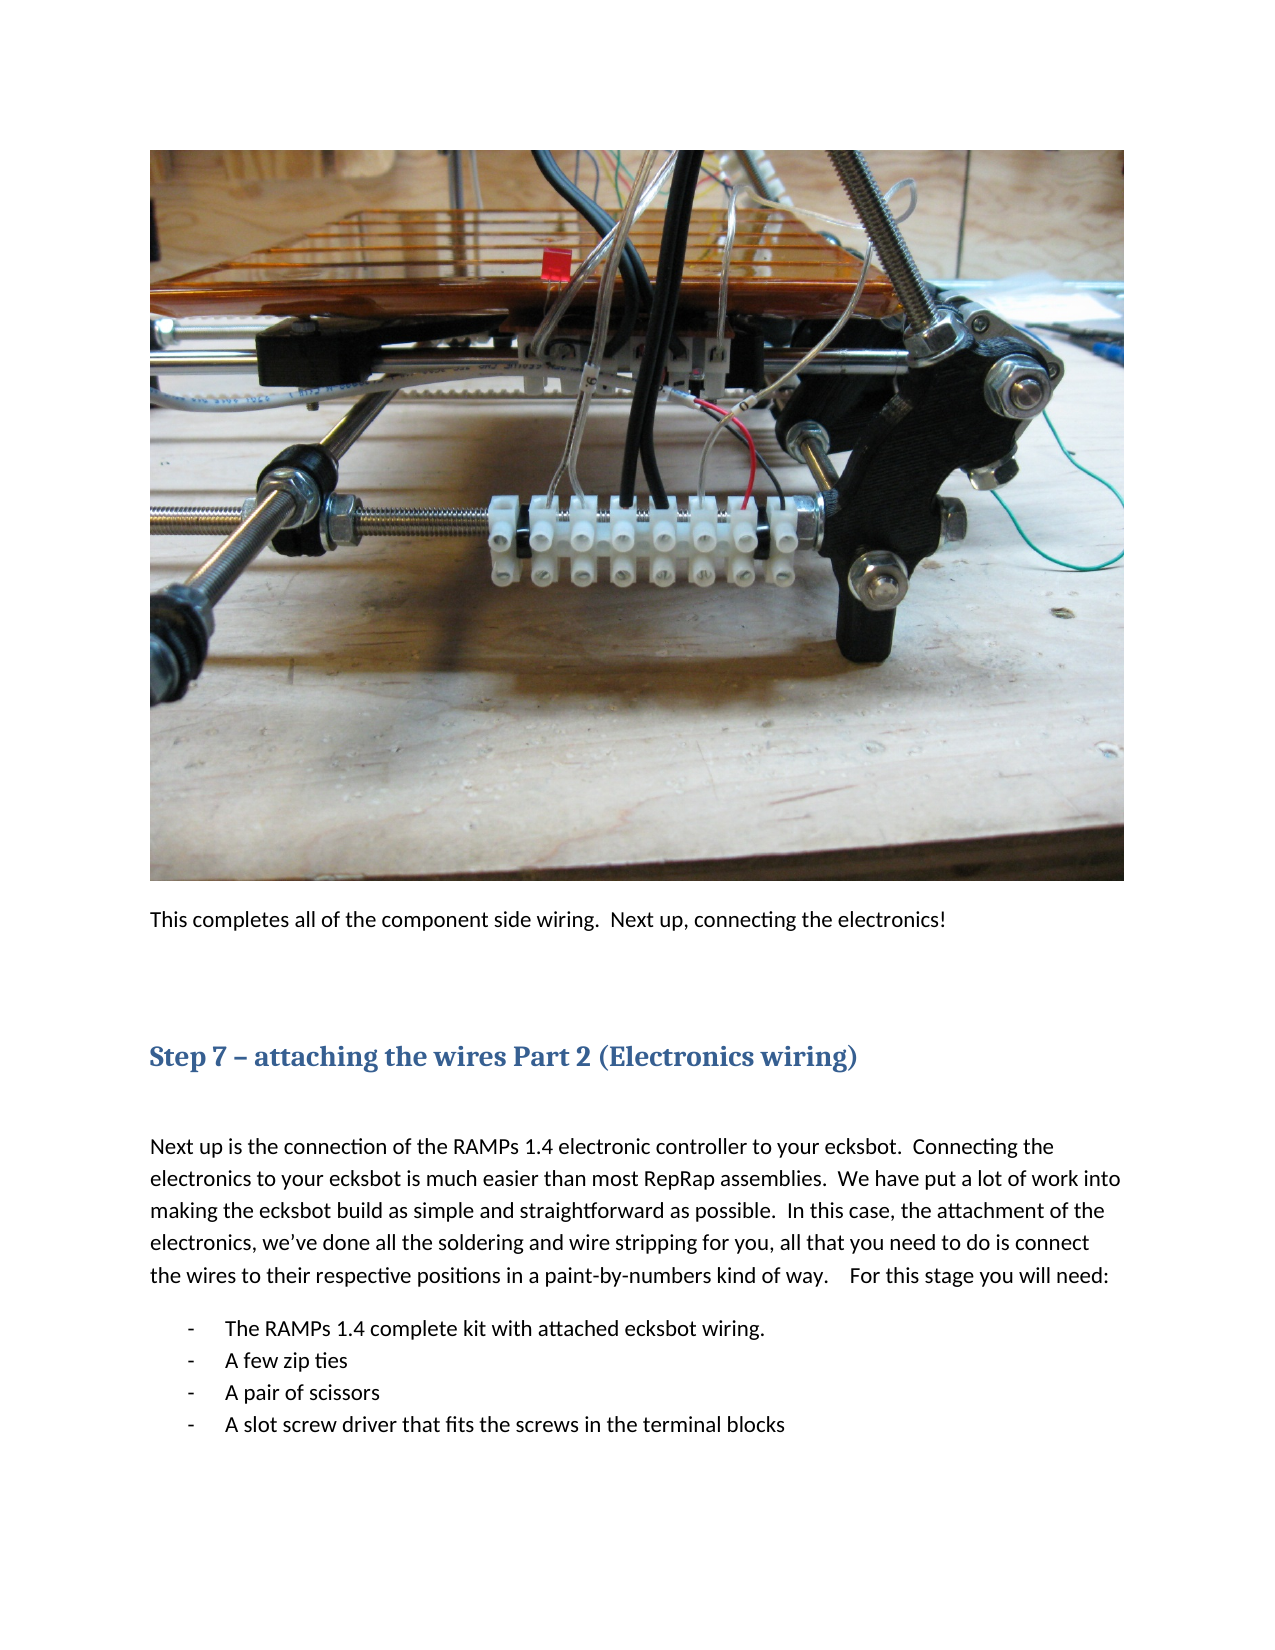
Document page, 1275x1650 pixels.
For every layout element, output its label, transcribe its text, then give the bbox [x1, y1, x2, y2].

text Next up is the connection of the RAMPs 1.4 electronic controller to your ecksbot. Connecting the electronics to your ecksbot is much easier than most RepRap assemblies. We have put a lot of work into making the ecksbot build as simple and straightforward as possible. In this case, the attachment of the electronics, we’ve done all the soldering and wire stripping for you, all that you need to do is connect the wires to their respective positions in a paint-by-numbers kind of way. For this stage you will need: [150, 1132, 1125, 1289]
subtitle Step 7 – attaching the wires Part 2 (Electronics wiring) [150, 1040, 1125, 1074]
list A pair of scissors [187, 1378, 1125, 1406]
list The RAMPs 1.4 complete kit with attached ecksbot wiring. [187, 1314, 1125, 1342]
picture [150, 150, 1124, 881]
list A few zip ties [187, 1346, 1125, 1374]
text This completes all of the component side wiring. Next up, connecting the electronics! [150, 905, 1125, 933]
list A slot screw driver that fits the screws in the terminal blocks [187, 1410, 1125, 1438]
